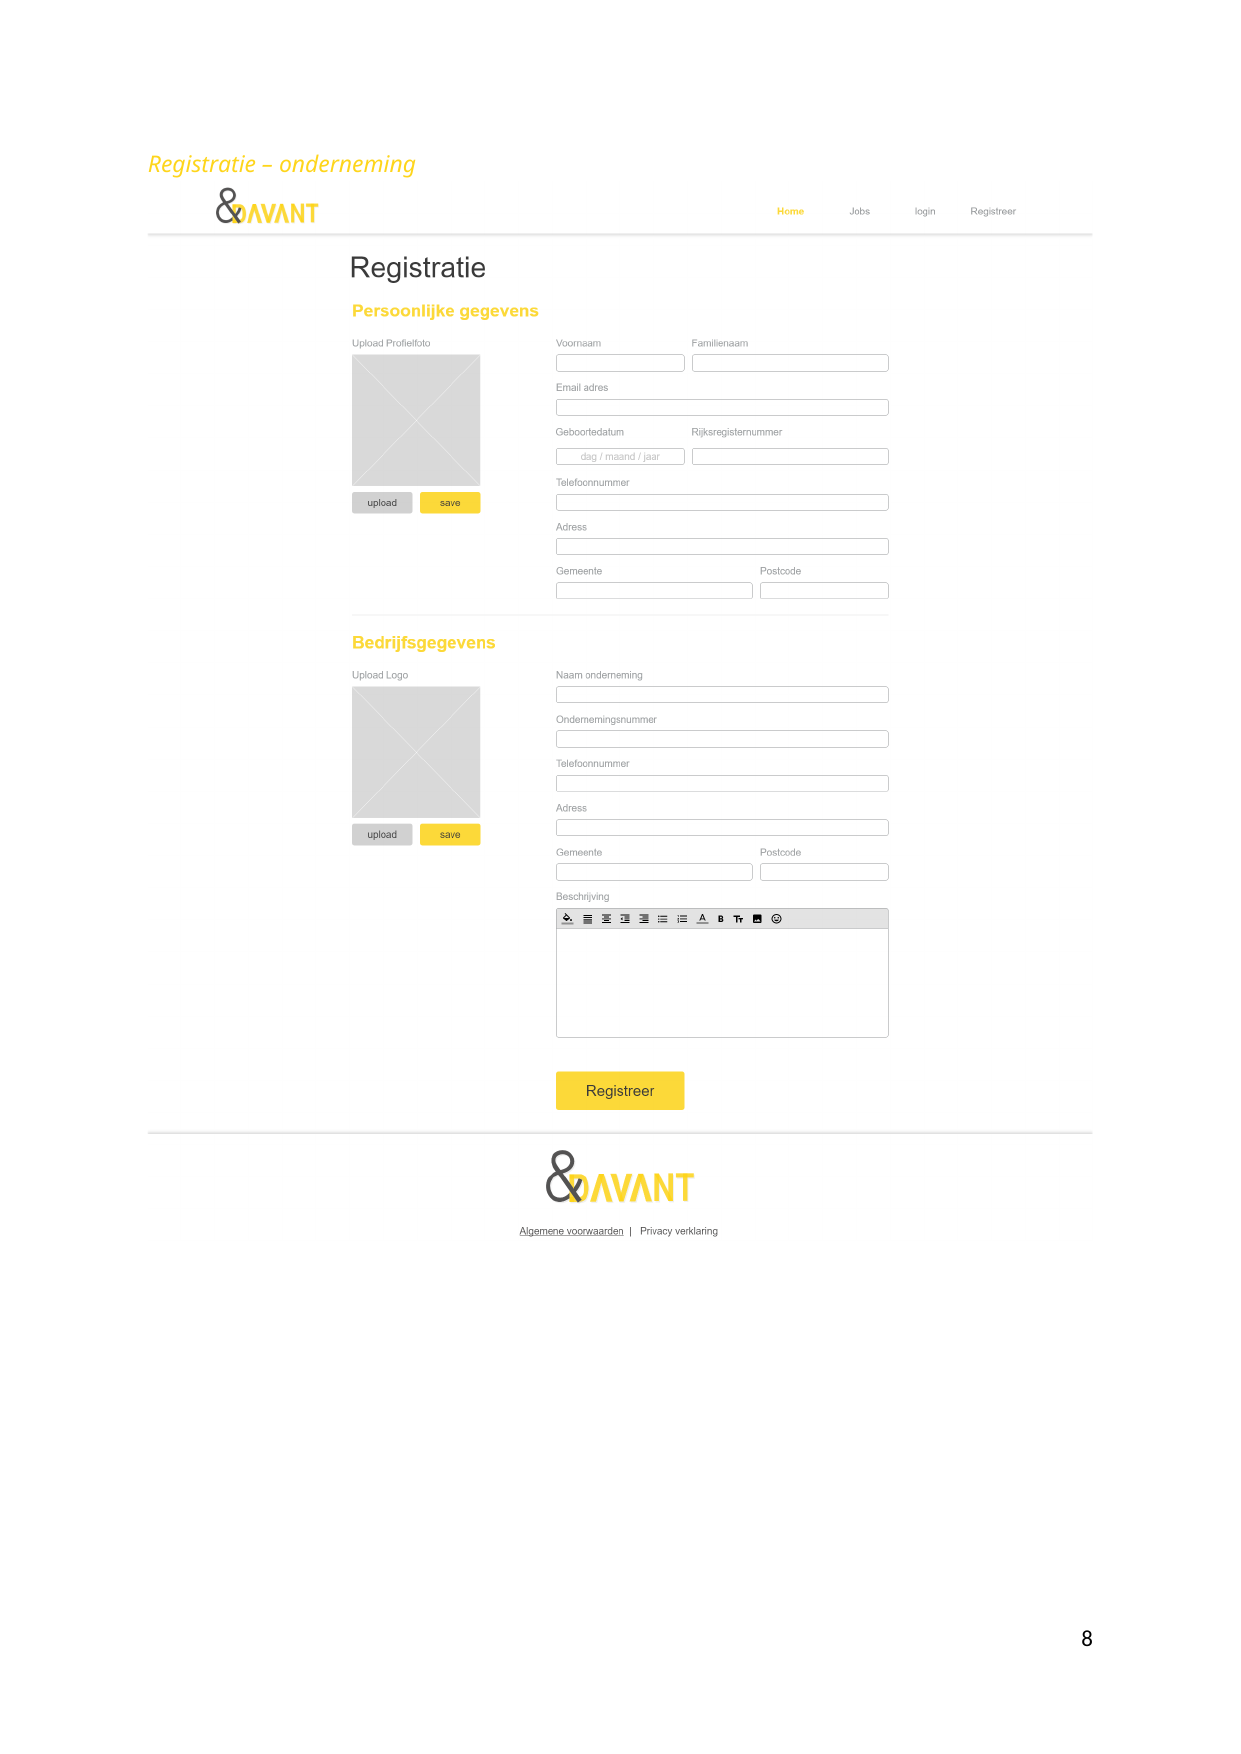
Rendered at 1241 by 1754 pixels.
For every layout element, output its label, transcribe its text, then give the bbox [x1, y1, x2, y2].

picture [147, 181, 1093, 1241]
subtitle Registratie – onderneming [148, 148, 1093, 179]
